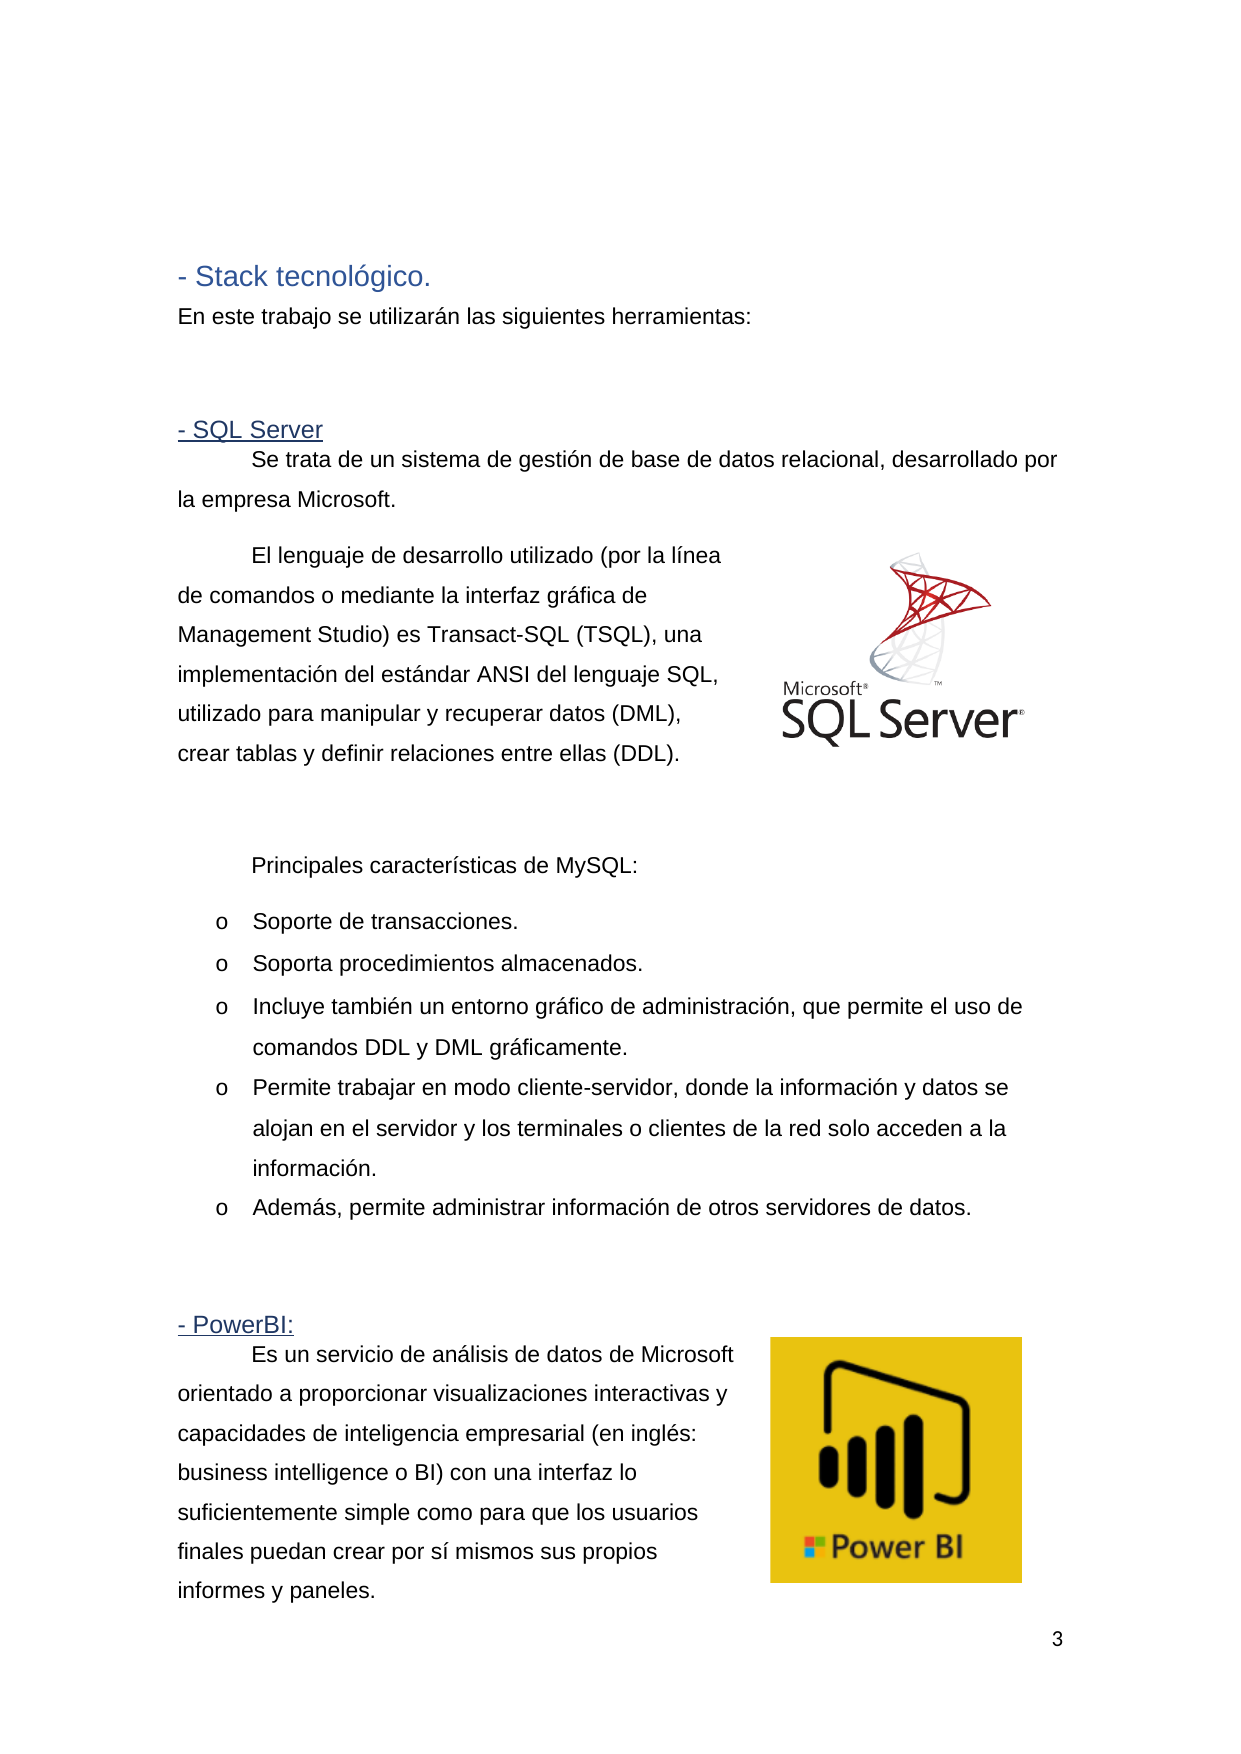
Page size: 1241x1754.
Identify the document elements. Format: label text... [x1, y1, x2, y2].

subtitle - SQL Server [177, 415, 1063, 444]
picture [770, 1337, 1022, 1583]
subtitle - Stack tecnológico. [177, 259, 1063, 292]
list Incluye también un entorno gráfico de administración, que permite el uso de comandos DDL y DML gráficamente. [215, 993, 1063, 1061]
text Principales características de MySQL: [177, 852, 1063, 878]
text Se trata de un sistema de gestión de base de datos relacional, desarrollado por la empresa Microsoft. [177, 446, 1063, 512]
list Además, permite administrar información de otros servidores de datos. [215, 1194, 1063, 1223]
list Soporte de transacciones. [215, 908, 1063, 936]
subtitle - PowerBI: [177, 1309, 1063, 1338]
text En este trabajo se utilizarán las siguientes herramientas: [177, 303, 1063, 329]
list Soporta procedimientos almacenados. [215, 950, 1063, 979]
picture [748, 546, 1059, 753]
list Permite trabajar en modo cliente-servidor, donde la información y datos se alojan en el servidor y los terminales o clientes de la red solo acceden a la información. [215, 1074, 1063, 1181]
